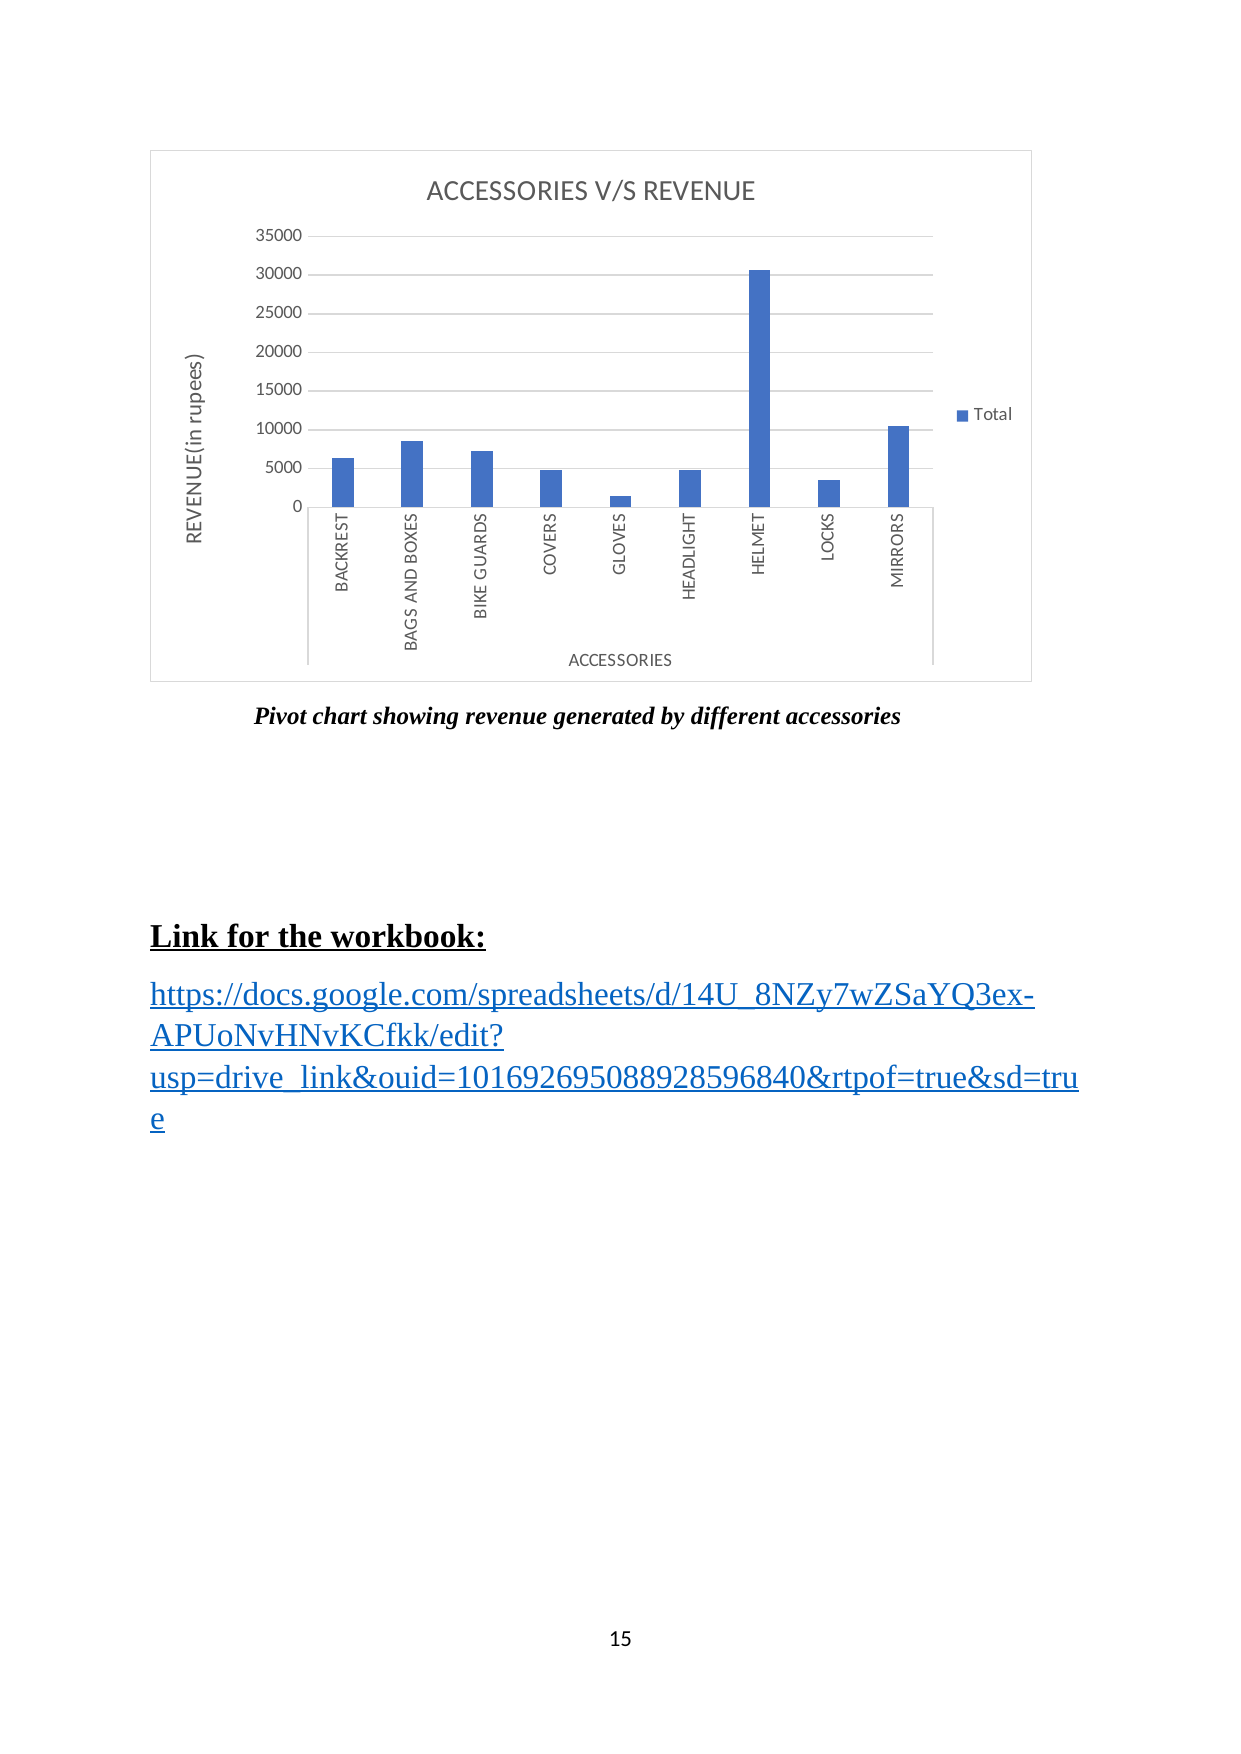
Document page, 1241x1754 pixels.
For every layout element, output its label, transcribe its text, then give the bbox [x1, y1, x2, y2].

text https://docs.google.com/spreadsheets/d/14U_8NZy7wZSaYQ3ex-APUoNvHNvKCfkk/edit?usp=drive_link&ouid=101692695088928596840&rtpof=true&sd=true [150, 974, 1090, 1137]
text Link for the workbook: [150, 916, 1090, 954]
text Pivot chart showing revenue generated by different accessories [150, 701, 1090, 730]
